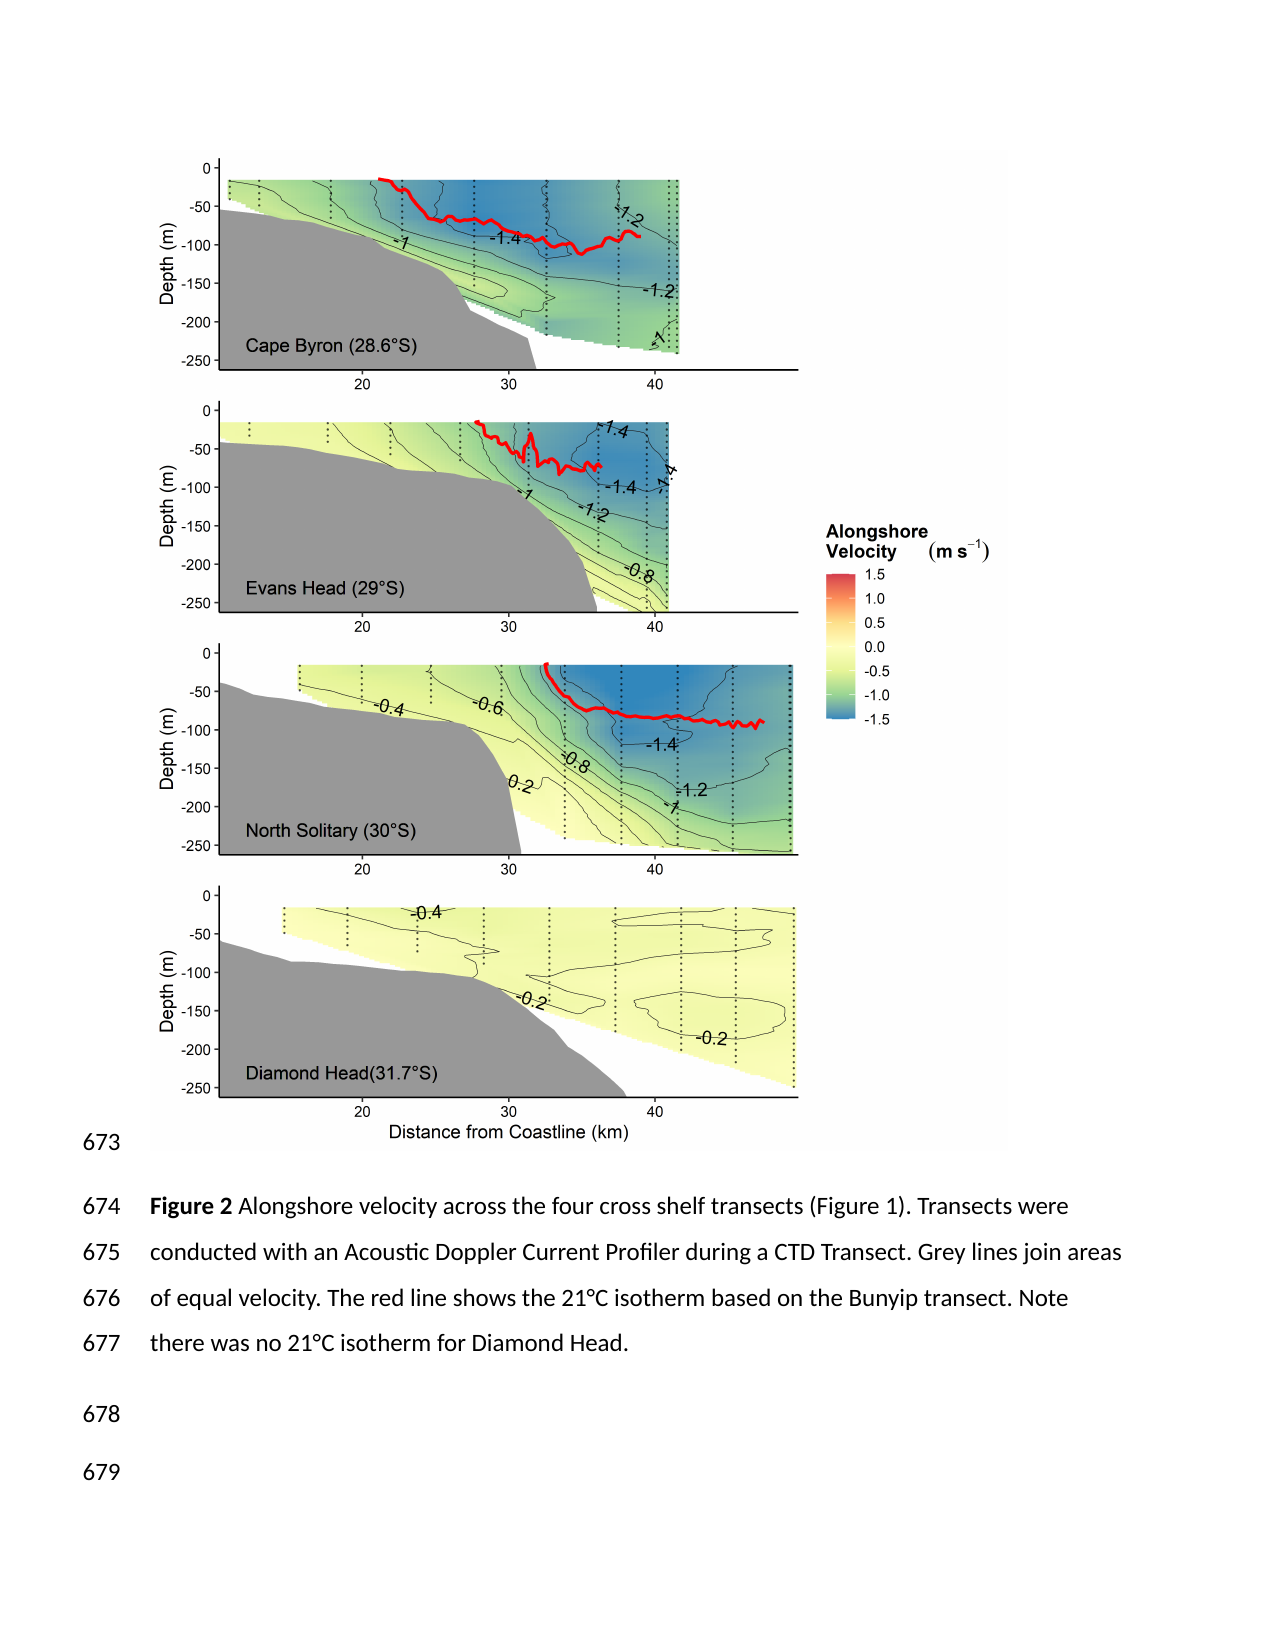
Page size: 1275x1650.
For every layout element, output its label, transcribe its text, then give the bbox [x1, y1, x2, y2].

picture [150, 150, 1008, 1151]
subtitle Figure 2 Alongshore velocity across the four cross shelf transects (Figure 1). Transects were conducted with an Acoustic Doppler Current Profiler during a CTD Transect. Grey lines join areas of equal velocity. The red line shows the 21°C isotherm based on the Bunyip transect. Note there was no 21°C isotherm for Diamond Head. [150, 1190, 1125, 1358]
